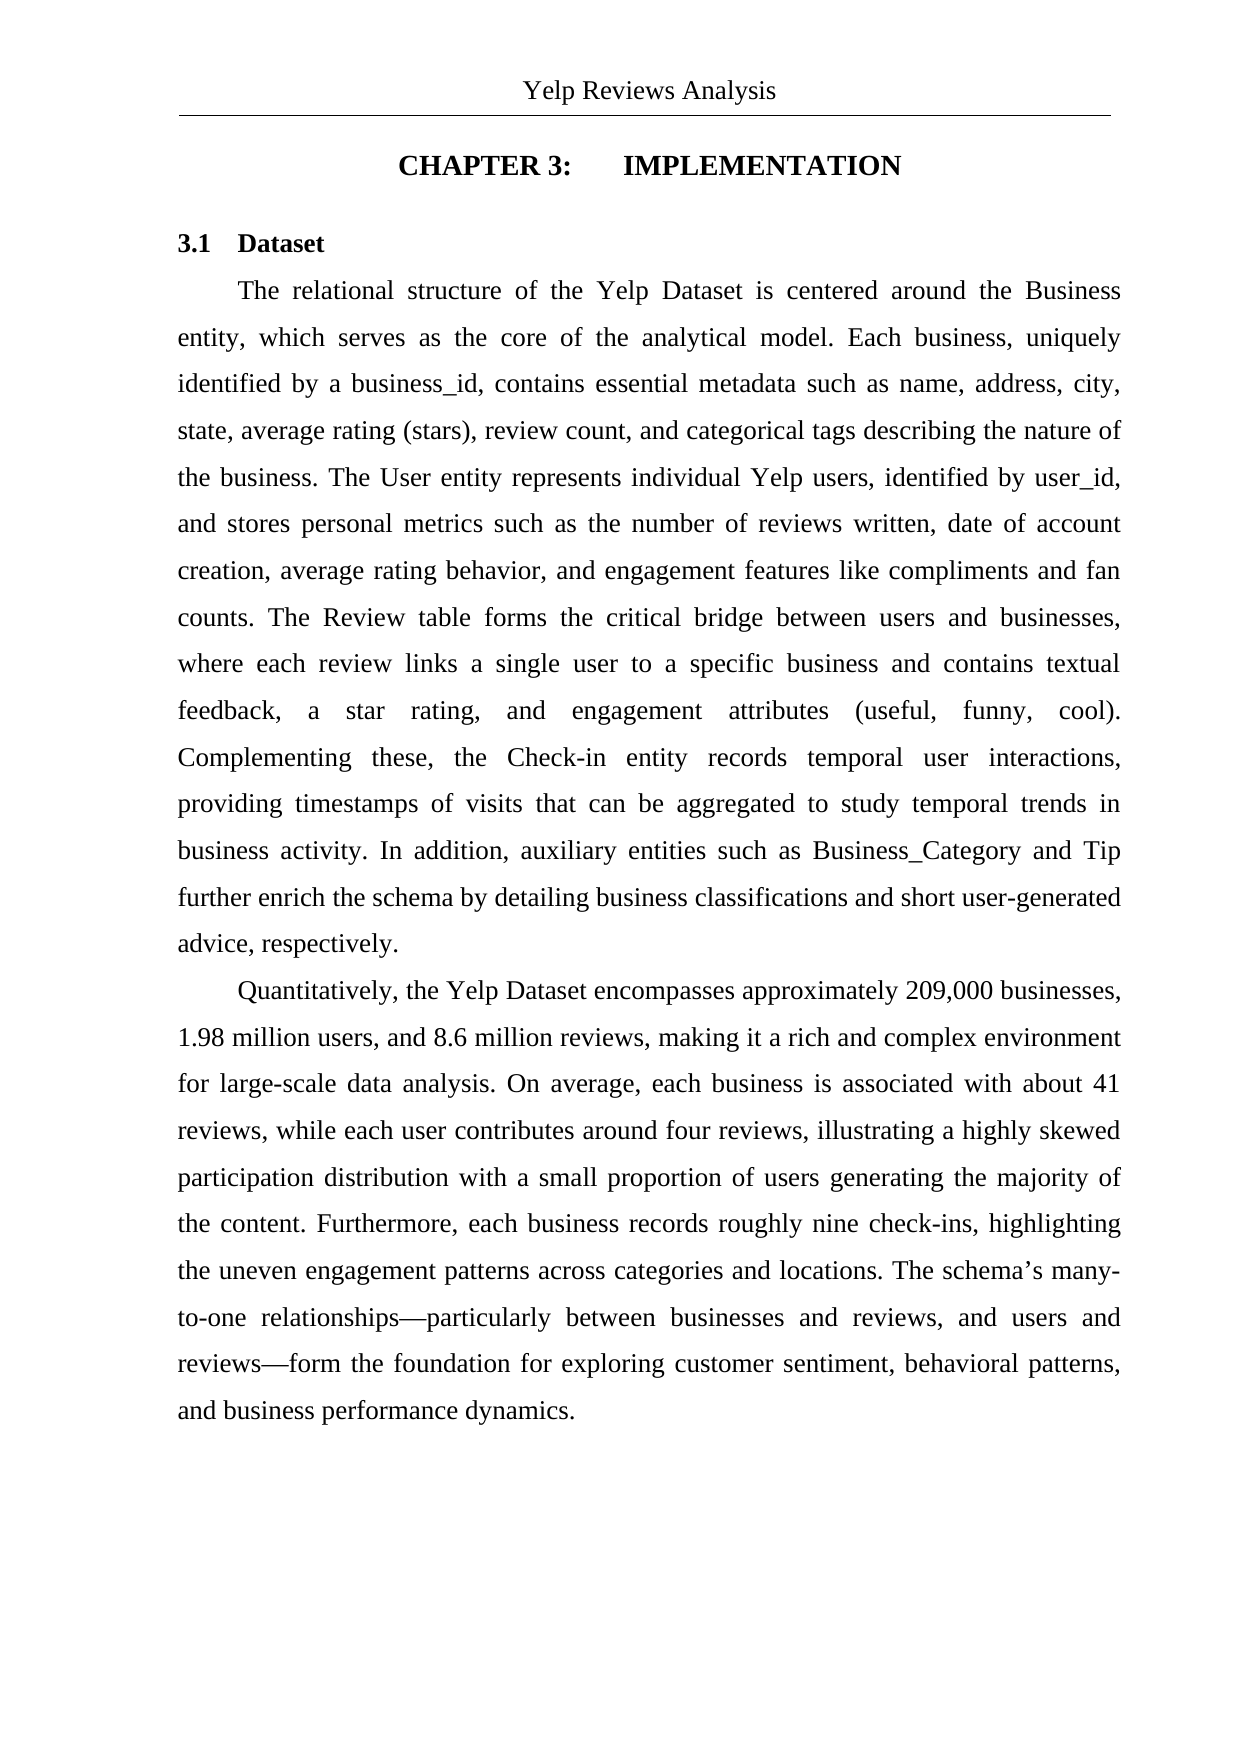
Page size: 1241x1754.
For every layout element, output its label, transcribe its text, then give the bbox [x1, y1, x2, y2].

text The relational structure of the Yelp Dataset is centered around the Business entity, which serves as the core of the analytical model. Each business, uniquely identified by a business_id, contains essential metadata such as name, address, city, state, average rating (stars), review count, and categorical tags describing the nature of the business. The User entity represents individual Yelp users, identified by user_id, and stores personal metrics such as the number of reviews written, date of account creation, average rating behavior, and engagement features like compliments and fan counts. The Review table forms the critical bridge between users and businesses, where each review links a single user to a specific business and contains textual feedback, a star rating, and engagement attributes (useful, funny, cool). Complementing these, the Check-in entity records temporal user interactions, providing timestamps of visits that can be aggregated to study temporal trends in business activity. In addition, auxiliary entities such as Business_Category and Tip further enrich the schema by detailing business classifications and short user-generated advice, respectively. [177, 274, 1122, 958]
text Quantitatively, the Yelp Dataset encompasses approximately 209,000 businesses, 1.98 million users, and 8.6 million reviews, making it a rich and complex environment for large-scale data analysis. On average, each business is associated with about 41 reviews, while each user contributes around four reviews, illustrating a highly skewed participation distribution with a small proportion of users generating the majority of the content. Furthermore, each business records roughly nine check-ins, highlighting the uneven engagement patterns across categories and locations. The schema’s many-to-one relationships—particularly between businesses and reviews, and users and reviews—form the foundation for exploring customer sentiment, behavioral patterns, and business performance dynamics. [177, 974, 1122, 1425]
subtitle IMPLEMENTATION [177, 148, 1122, 181]
subtitle Dataset [177, 227, 1122, 258]
